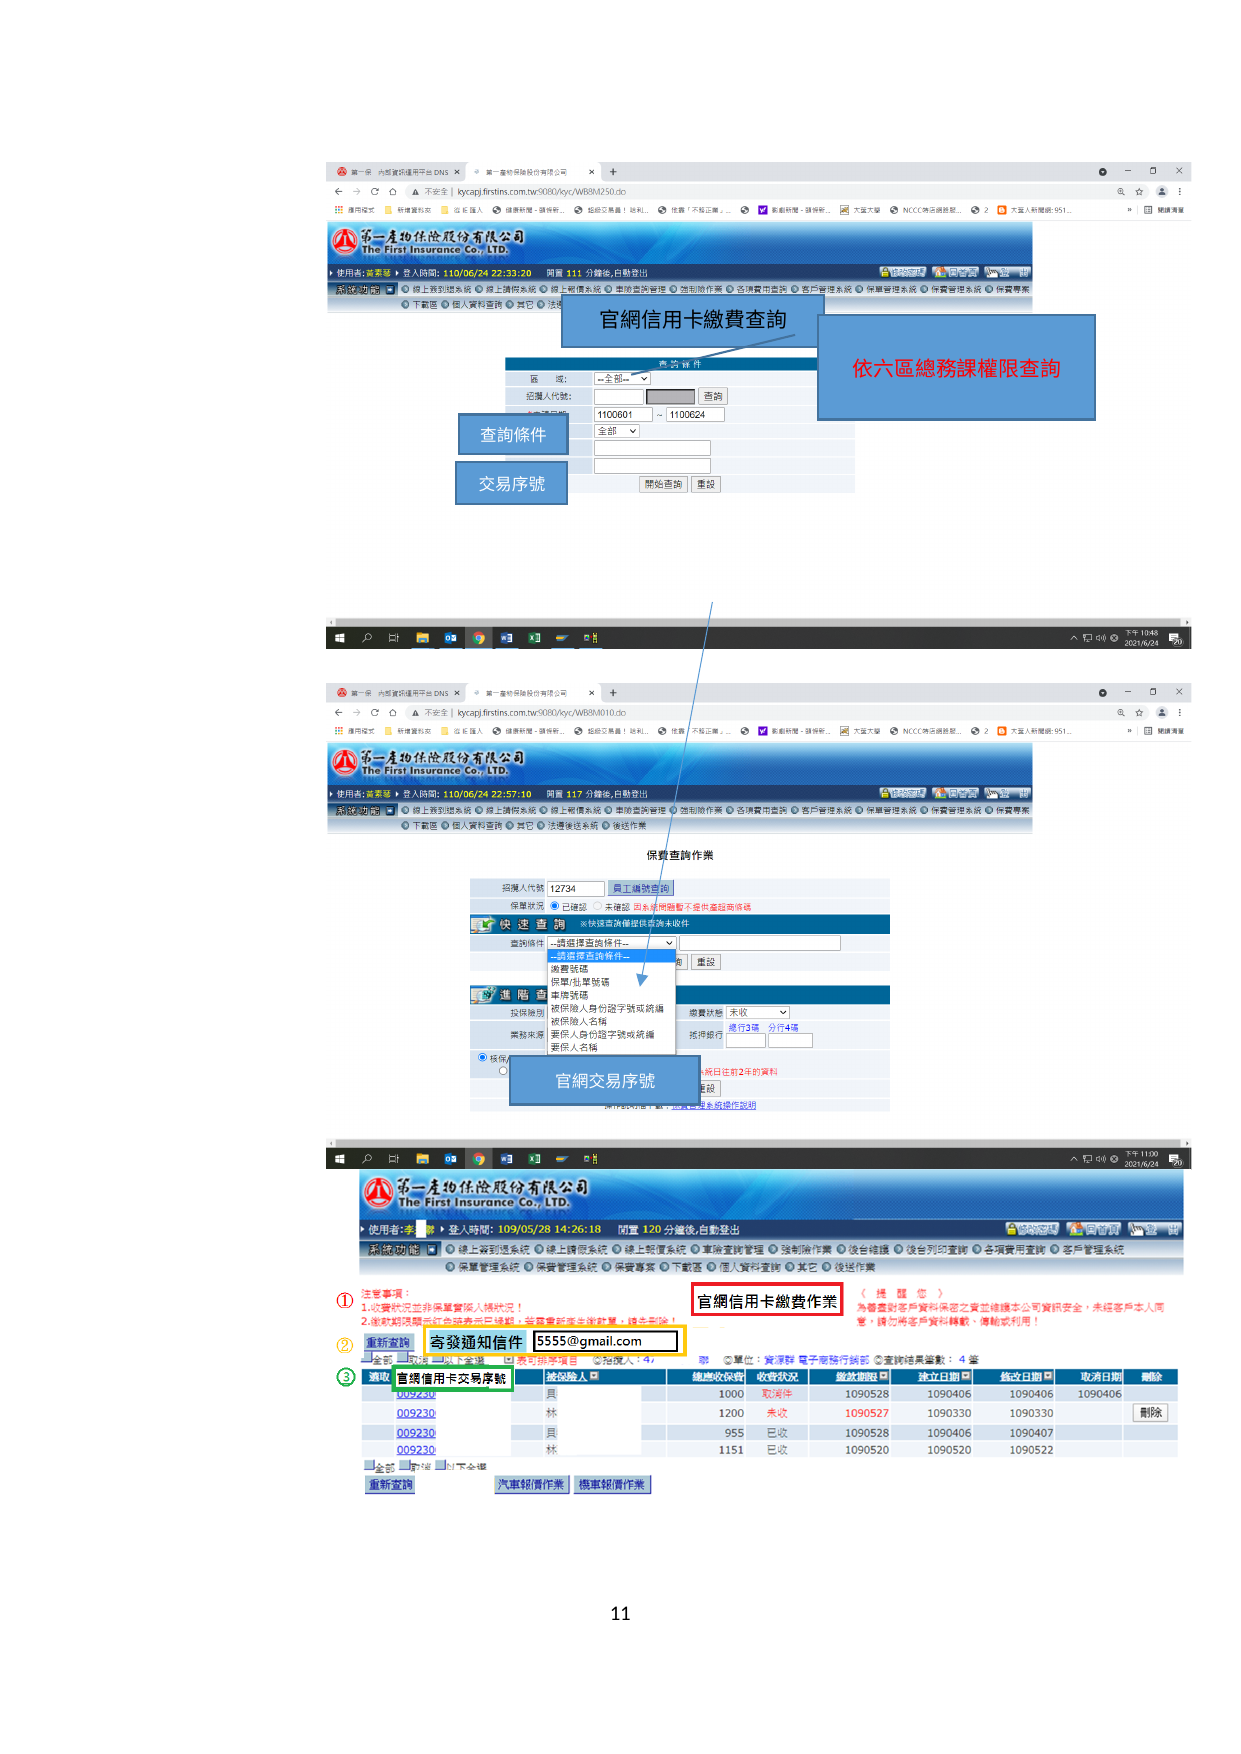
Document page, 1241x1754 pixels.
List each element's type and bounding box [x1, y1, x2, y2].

picture [501, 920, 510, 929]
picture [554, 919, 564, 929]
picture [326, 683, 1192, 1514]
picture [617, 921, 629, 926]
picture [519, 920, 528, 929]
picture [326, 162, 1192, 649]
picture [537, 919, 546, 929]
